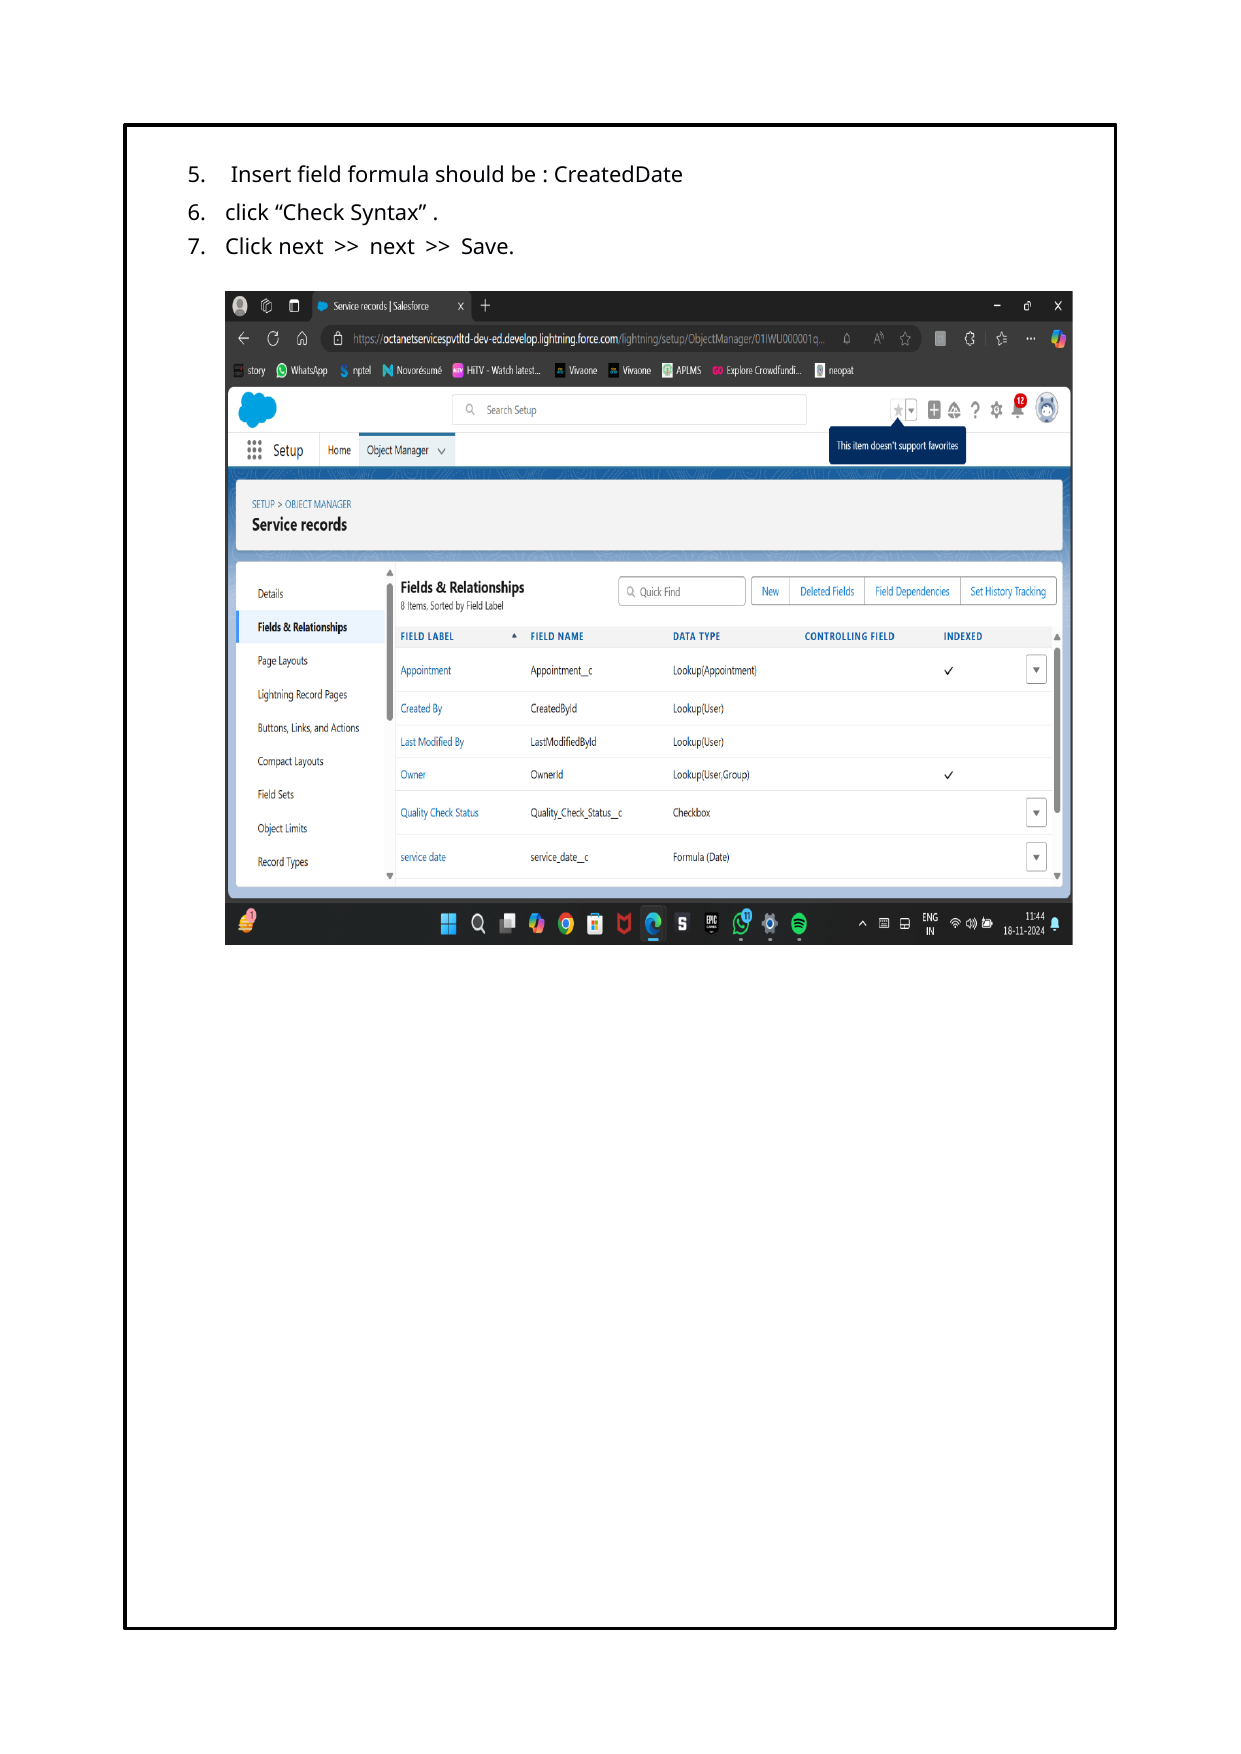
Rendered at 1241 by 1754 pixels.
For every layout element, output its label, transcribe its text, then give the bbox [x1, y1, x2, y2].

picture [225, 291, 1073, 945]
list Insert ﬁeld formula should be : CreatedDate [187, 159, 1138, 188]
list click “Check Syntax” . [187, 197, 1138, 226]
